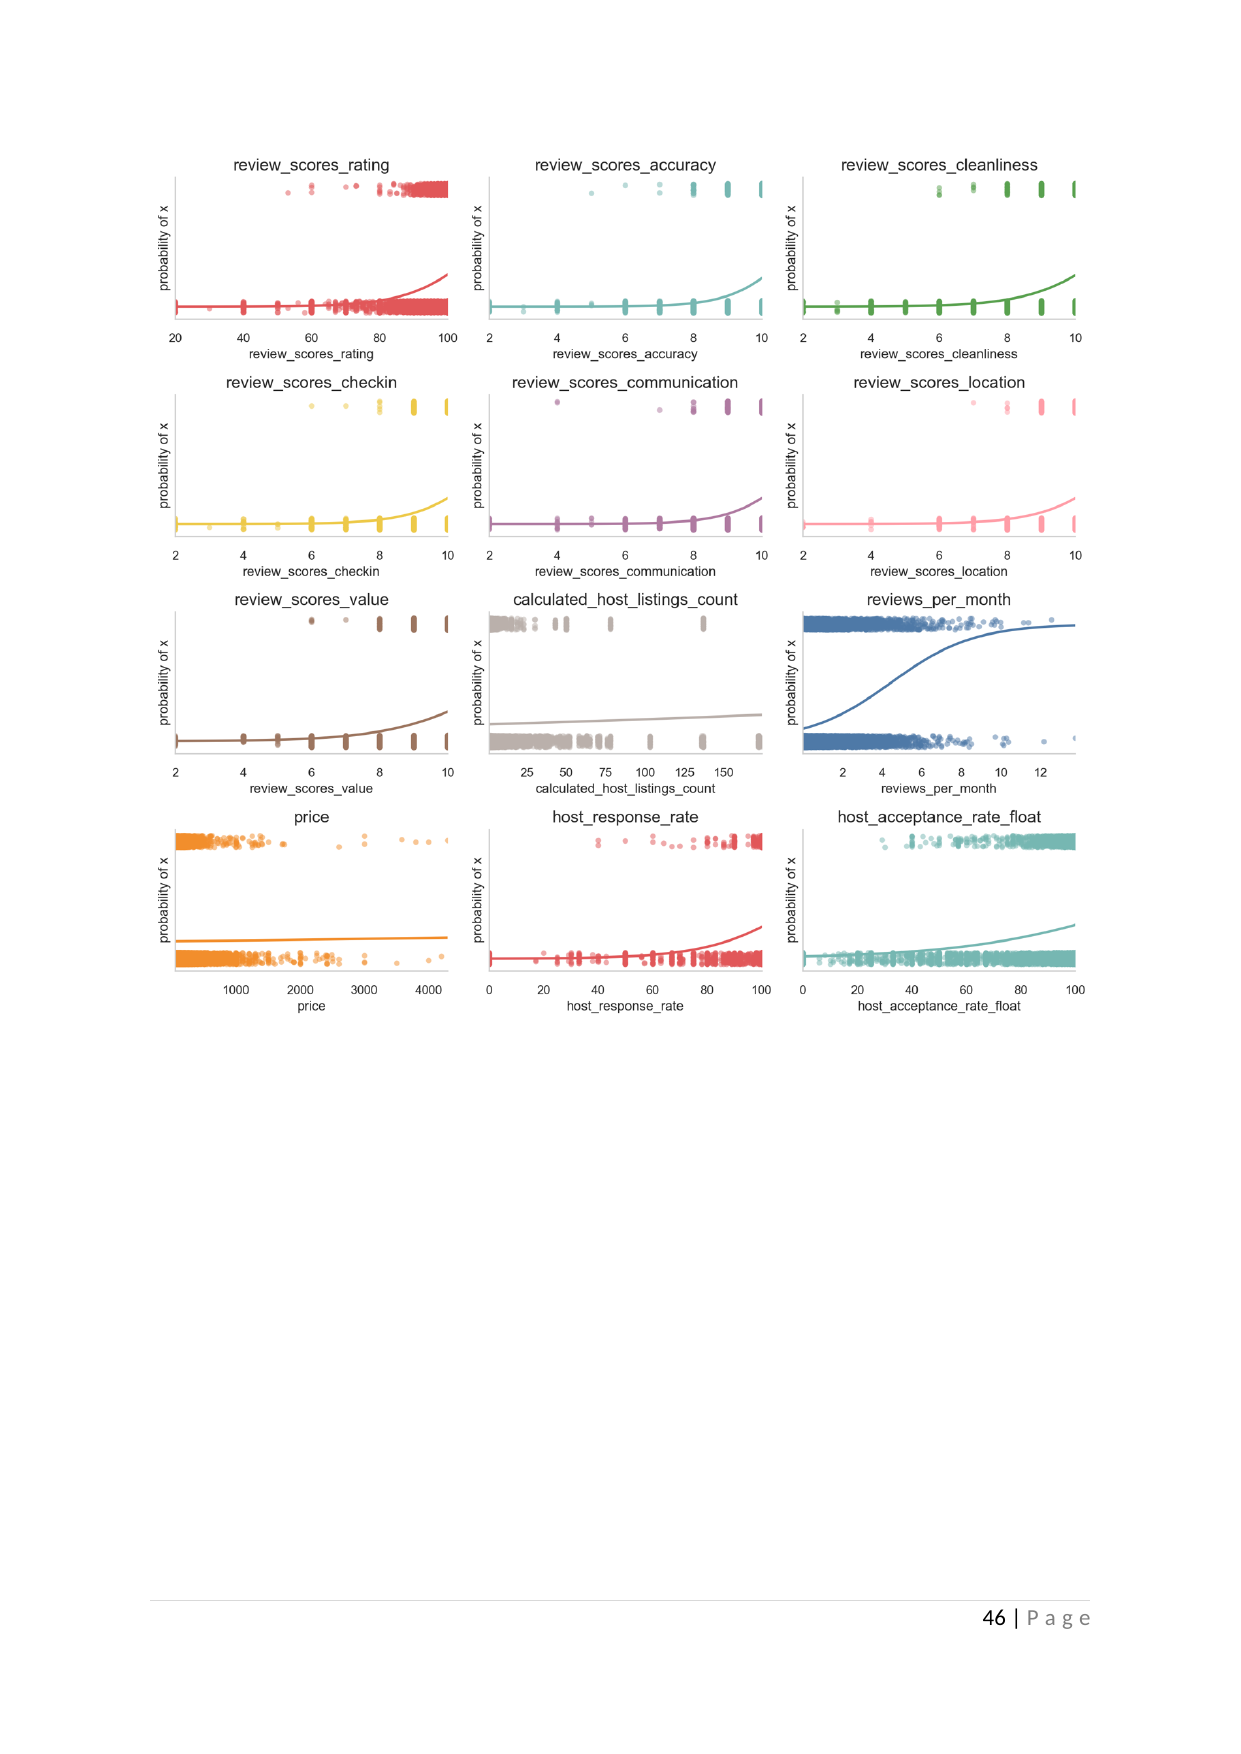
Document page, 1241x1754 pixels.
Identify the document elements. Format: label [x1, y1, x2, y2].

picture [150, 150, 1093, 1021]
